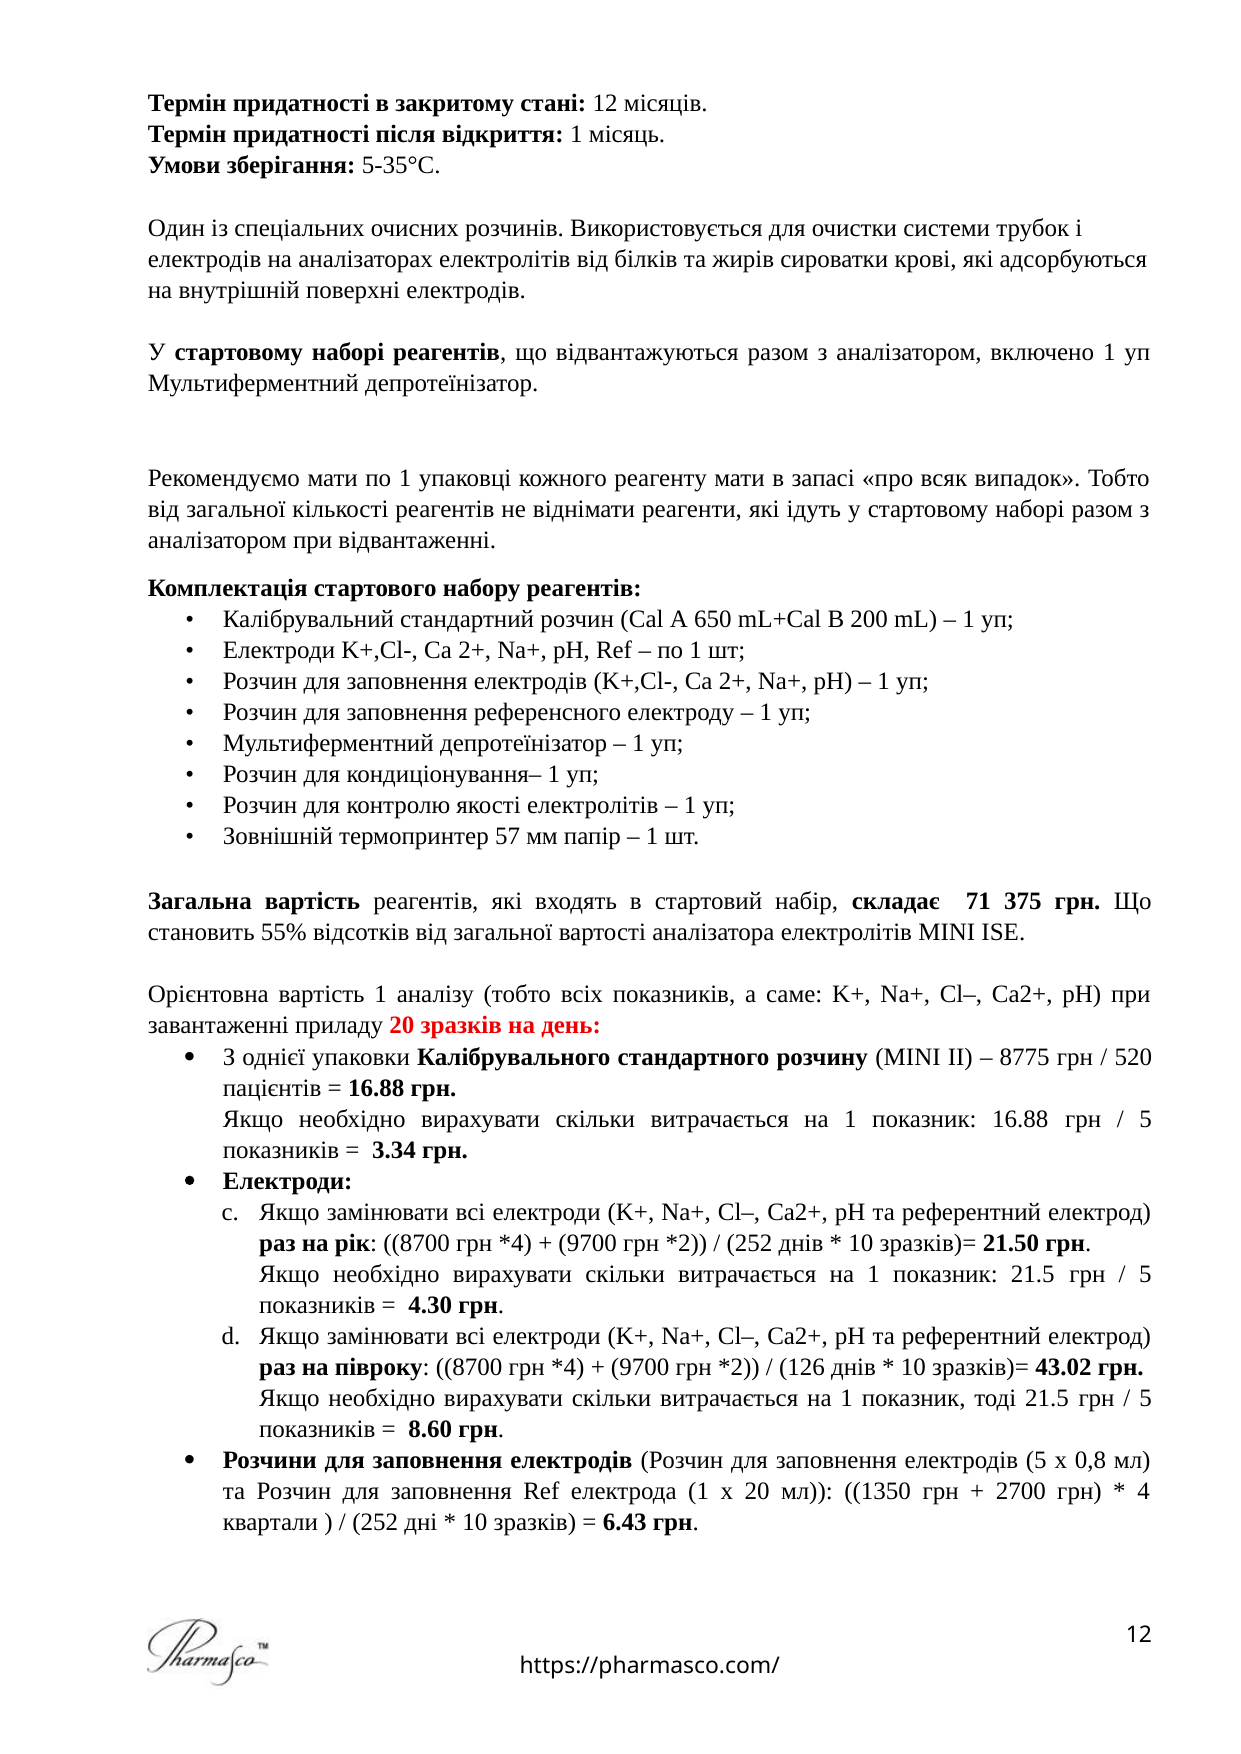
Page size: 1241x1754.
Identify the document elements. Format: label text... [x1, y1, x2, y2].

list Якщо необхідно вирахувати скільки витрачається на 1 показник: 16.88 грн / 5 показників = 3.34 грн. [223, 1104, 1152, 1163]
list Електроди K+,Cl-, Ca 2+, Na+, pH, Ref – по 1 шт; [185, 635, 1152, 664]
text У стартовому наборі реагентів, що відвантажуються разом з аналізатором, включено 1 уп Мультиферментний депротеїнізатор. [148, 337, 1152, 397]
list Електроди: [185, 1166, 1152, 1194]
list Розчини для заповнення електродів (Розчин для заповнення електродів (5 х 0,8 мл) та Розчин для заповнення Ref електрода (1 х 20 мл)): ((1350 грн + 2700 грн) * 4 квартали ) / (252 дні * 10 зразків) = 6.43 грн. [185, 1445, 1152, 1536]
list Якщо необхідно вирахувати скільки витрачається на 1 показник, тоді 21.5 грн / 5 показників = 8.60 грн. [259, 1383, 1152, 1443]
list Якщо необхідно вирахувати скільки витрачається на 1 показник: 21.5 грн / 5 показників = 4.30 грн. [259, 1259, 1152, 1319]
picture [147, 1618, 270, 1689]
text Один із спеціальних очисних розчинів. Використовується для очистки системи трубок і електродів на аналізаторах електролітів від білків та жирів сироватки крові, які адсорбуються на внутрішній поверхні електродів. [148, 213, 1152, 303]
text Рекомендуємо мати по 1 упаковці кожного реагенту мати в запасі «про всяк випадок». Тобто від загальної кількості реагентів не віднімати реагенти, які ідуть у стартовому наборі разом з аналізатором при відвантаженні. [148, 463, 1152, 554]
text Комплектація стартового набору реагентів: [148, 573, 1152, 602]
list Розчин для контролю якості електролітів – 1 уп; [185, 790, 1152, 819]
list Калібрувальний стандартний розчин (Cal A 650 mL+Cal B 200 mL) – 1 уп; [185, 604, 1152, 633]
text Термін придатності в закритому стані: 12 місяців. [148, 88, 1152, 117]
text Термін придатності після відкриття: 1 місяць. [148, 119, 1152, 148]
list Розчин для заповнення електродів (K+,Cl-, Ca 2+, Na+, pH) – 1 уп; [185, 666, 1152, 695]
list Зовнішній термопринтер 57 мм папір – 1 шт. [185, 821, 1152, 884]
list Якщо замінювати всі електроди (K+, Na+, Cl–, Ca2+, pH та референтний електрод) раз на півроку: ((8700 грн *4) + (9700 грн *2)) / (126 днів * 10 зразків)= 43.02 грн. [221, 1321, 1152, 1381]
list Розчин для кондиціонування– 1 уп; [185, 759, 1152, 788]
list Якщо замінювати всі електроди (K+, Na+, Cl–, Ca2+, pH та референтний електрод) раз на рік: ((8700 грн *4) + (9700 грн *2)) / (252 днів * 10 зразків)= 21.50 грн. [221, 1197, 1152, 1257]
list Мультиферментний депротеїнізатор – 1 уп; [185, 728, 1152, 757]
text Загальна вартість реагентів, які входять в стартовий набір, складає 71 375 грн. Що становить 55% відсотків від загальної вартості аналізатора електролітів MINI ISE. [148, 886, 1152, 946]
list З однієї упаковки Калібрувального стандартного розчину (MINI ІІ) – 8775 грн / 520 пацієнтів = 16.88 грн. [185, 1042, 1152, 1101]
text Орієнтовна вартість 1 аналізу (тобто всіх показників, а саме: K+, Na+, Cl–, Ca2+, pH) при завантаженні приладу 20 зразків на день: [148, 979, 1152, 1039]
text Умови зберігання: 5-35°С. [148, 151, 1152, 179]
list Розчин для заповнення референсного електроду – 1 уп; [185, 697, 1152, 726]
